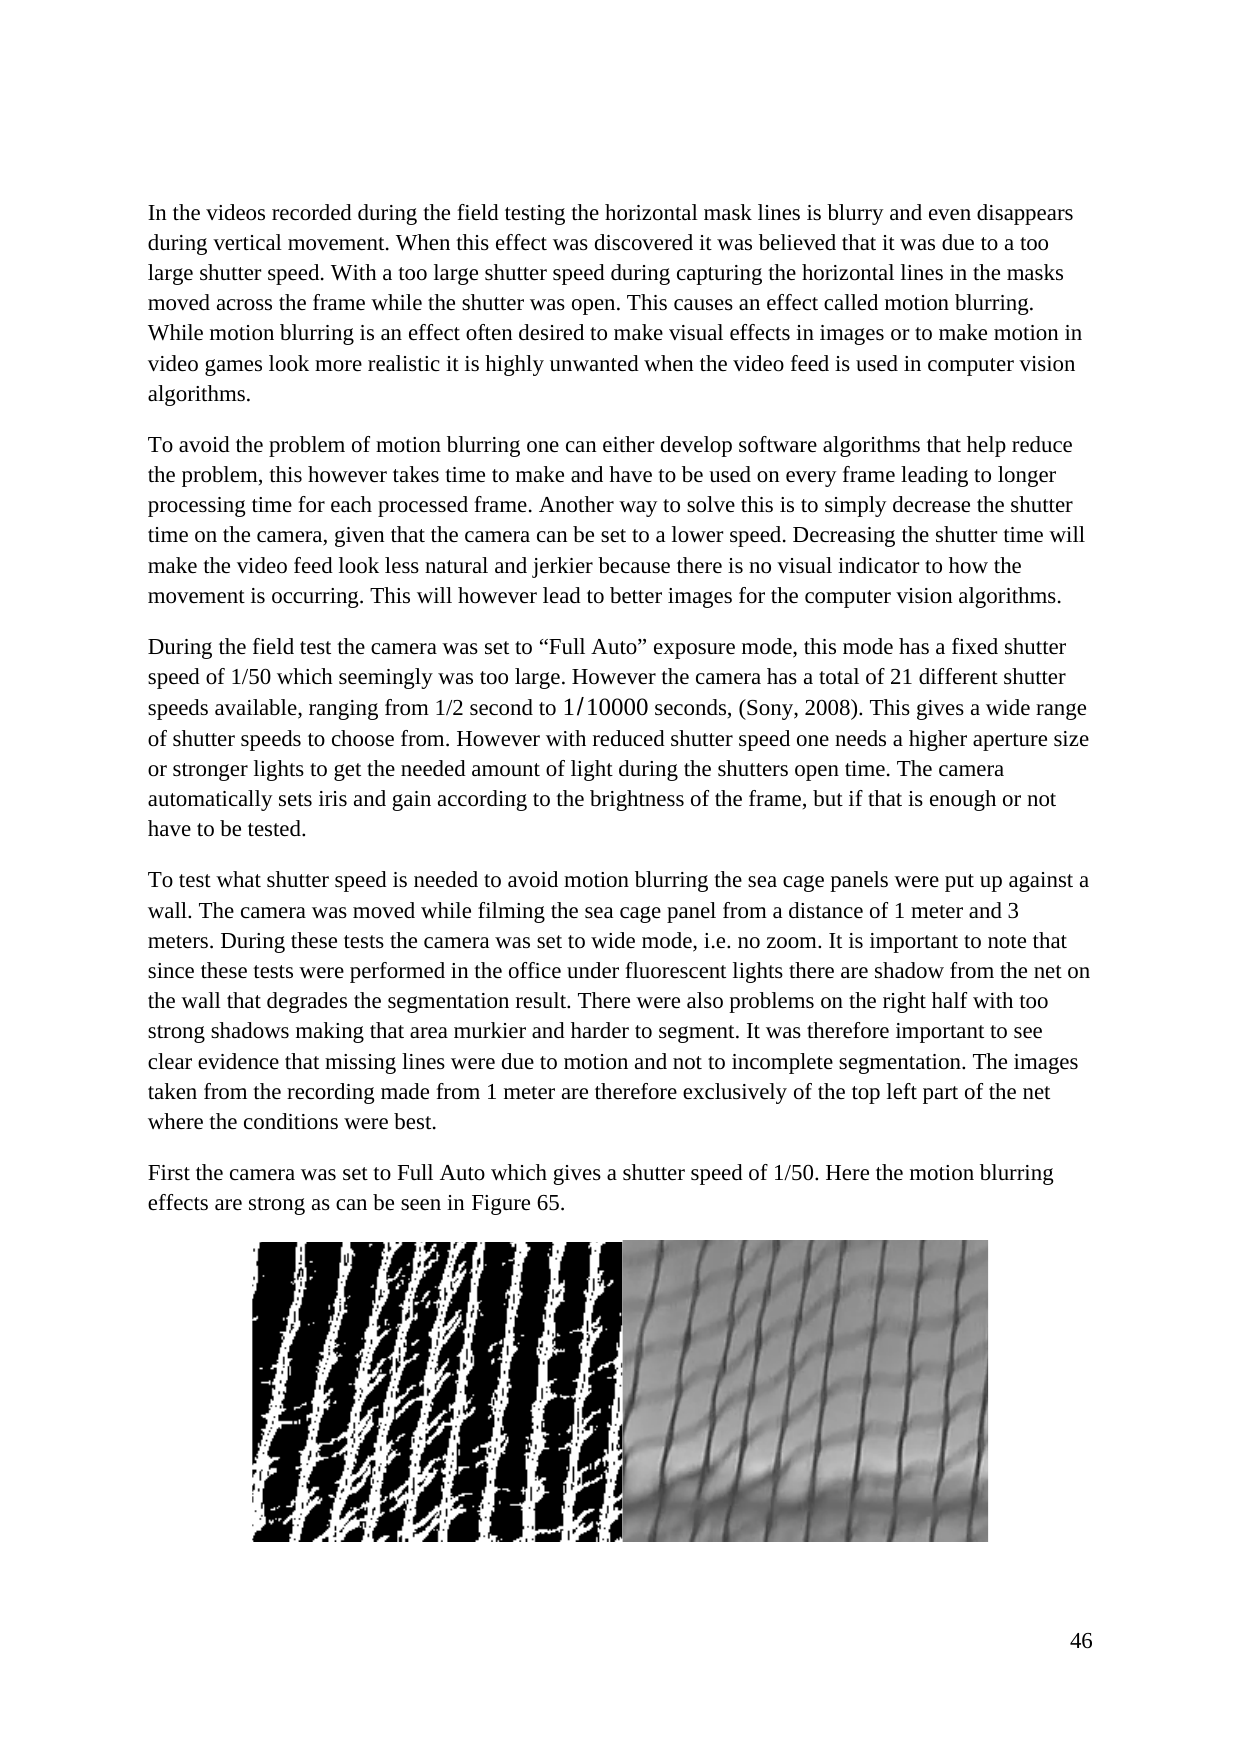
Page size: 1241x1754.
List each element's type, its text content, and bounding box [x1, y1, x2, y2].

text First the camera was set to Full Auto which gives a shutter speed of 1/50. Here the motion blurring effects are strong as can be seen in Figure 63. [148, 1159, 1093, 1216]
text During the field test the camera was set to “Full Auto” exposure mode, this mode has a fixed shutter speed of 1/50 which seemingly was too large. However the camera has a total of 21 different shutter speeds available, ranging from 1/2 second to seconds, . This gives a wide range of shutter speeds to choose from. However with reduced shutter speed one needs a higher aperture size or stronger lights to get the needed amount of light during the shutters open time. The camera automatically sets iris and gain according to the brightness of the frame, but if that is enough or not have to be tested. [148, 633, 1093, 842]
text In the videos recorded during the field testing the horizontal mask lines is blurry and even disappears during vertical movement. When this effect was discovered it was believed that it was due to a too large shutter speed. With a too large shutter speed during capturing the horizontal lines in the masks moved across the frame while the shutter was open. This causes an effect called motion blurring. While motion blurring is an effect often desired to make visual effects in images or to make motion in video games look more realistic it is highly unwanted when the video feed is used in computer vision algorithms. [148, 199, 1093, 406]
text To test what shutter speed is needed to avoid motion blurring the sea cage panels were put up against a wall. The camera was moved while filming the sea cage panel from a distance of 1 meter and 3 meters. During these tests the camera was set to wide mode, i.e. no zoom. It is important to note that since these tests were performed in the office under fluorescent lights there are shadow from the net on the wall that degrades the segmentation result. There were also problems on the right half with too strong shadows making that area murkier and harder to segment. It was therefore important to see clear evidence that missing lines were due to motion and not to incomplete segmentation. The images taken from the recording made from 1 meter are therefore exclusively of the top left part of the net where the conditions were best. [148, 867, 1093, 1134]
text To avoid the problem of motion blurring one can either develop software algorithms that help reduce the problem, this however takes time to make and have to be used on every frame leading to longer processing time for each processed frame. Another way to solve this is to simply decrease the shutter time on the camera, given that the camera can be set to a lower speed. Decreasing the shutter time will make the video feed look less natural and jerkier because there is no visual indicator to how the movement is occurring. This will however lead to better images for the computer vision algorithms. [148, 431, 1093, 608]
picture [252, 1240, 989, 1542]
